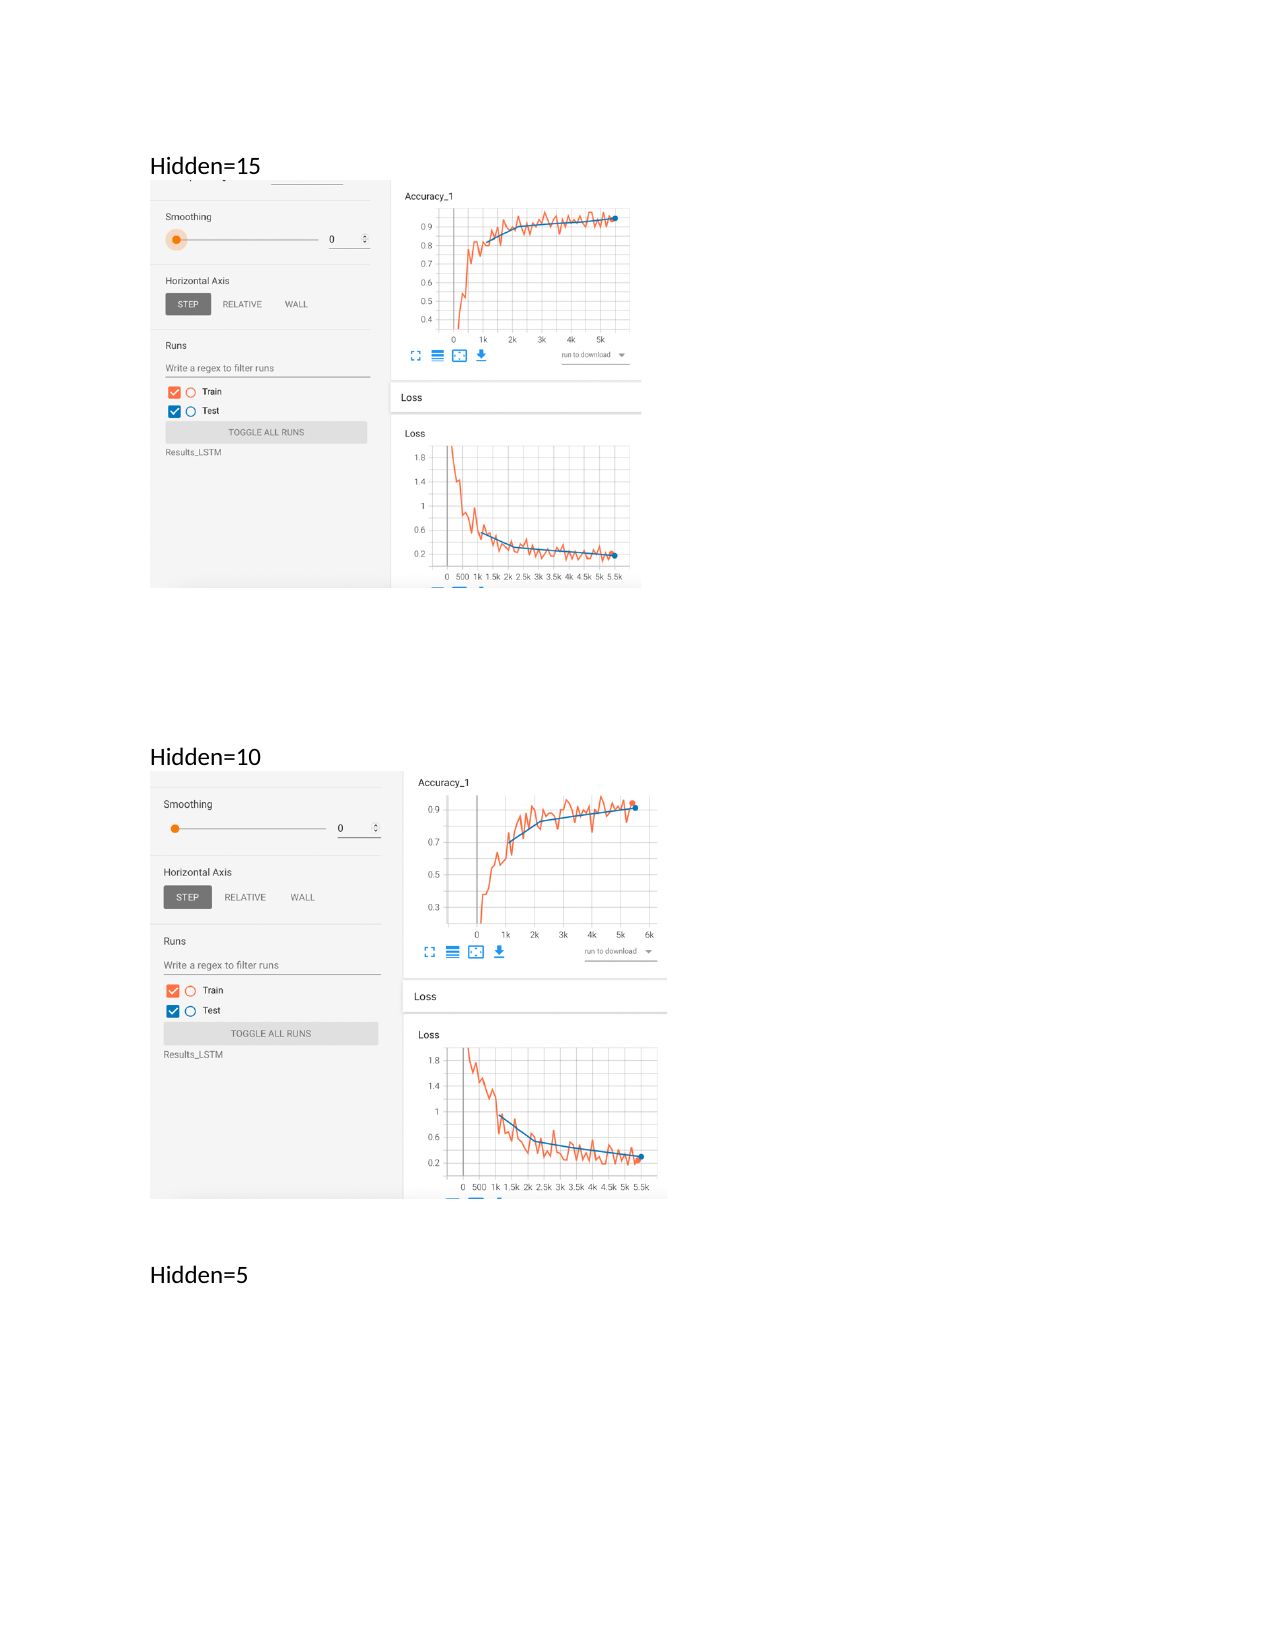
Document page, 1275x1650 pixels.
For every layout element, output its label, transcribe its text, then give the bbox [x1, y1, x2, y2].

text Hidden=10 [150, 741, 1125, 771]
text Hidden=15 [150, 150, 1125, 181]
picture [150, 180, 642, 588]
text Hidden=5 [150, 1259, 1125, 1290]
picture [150, 771, 668, 1199]
